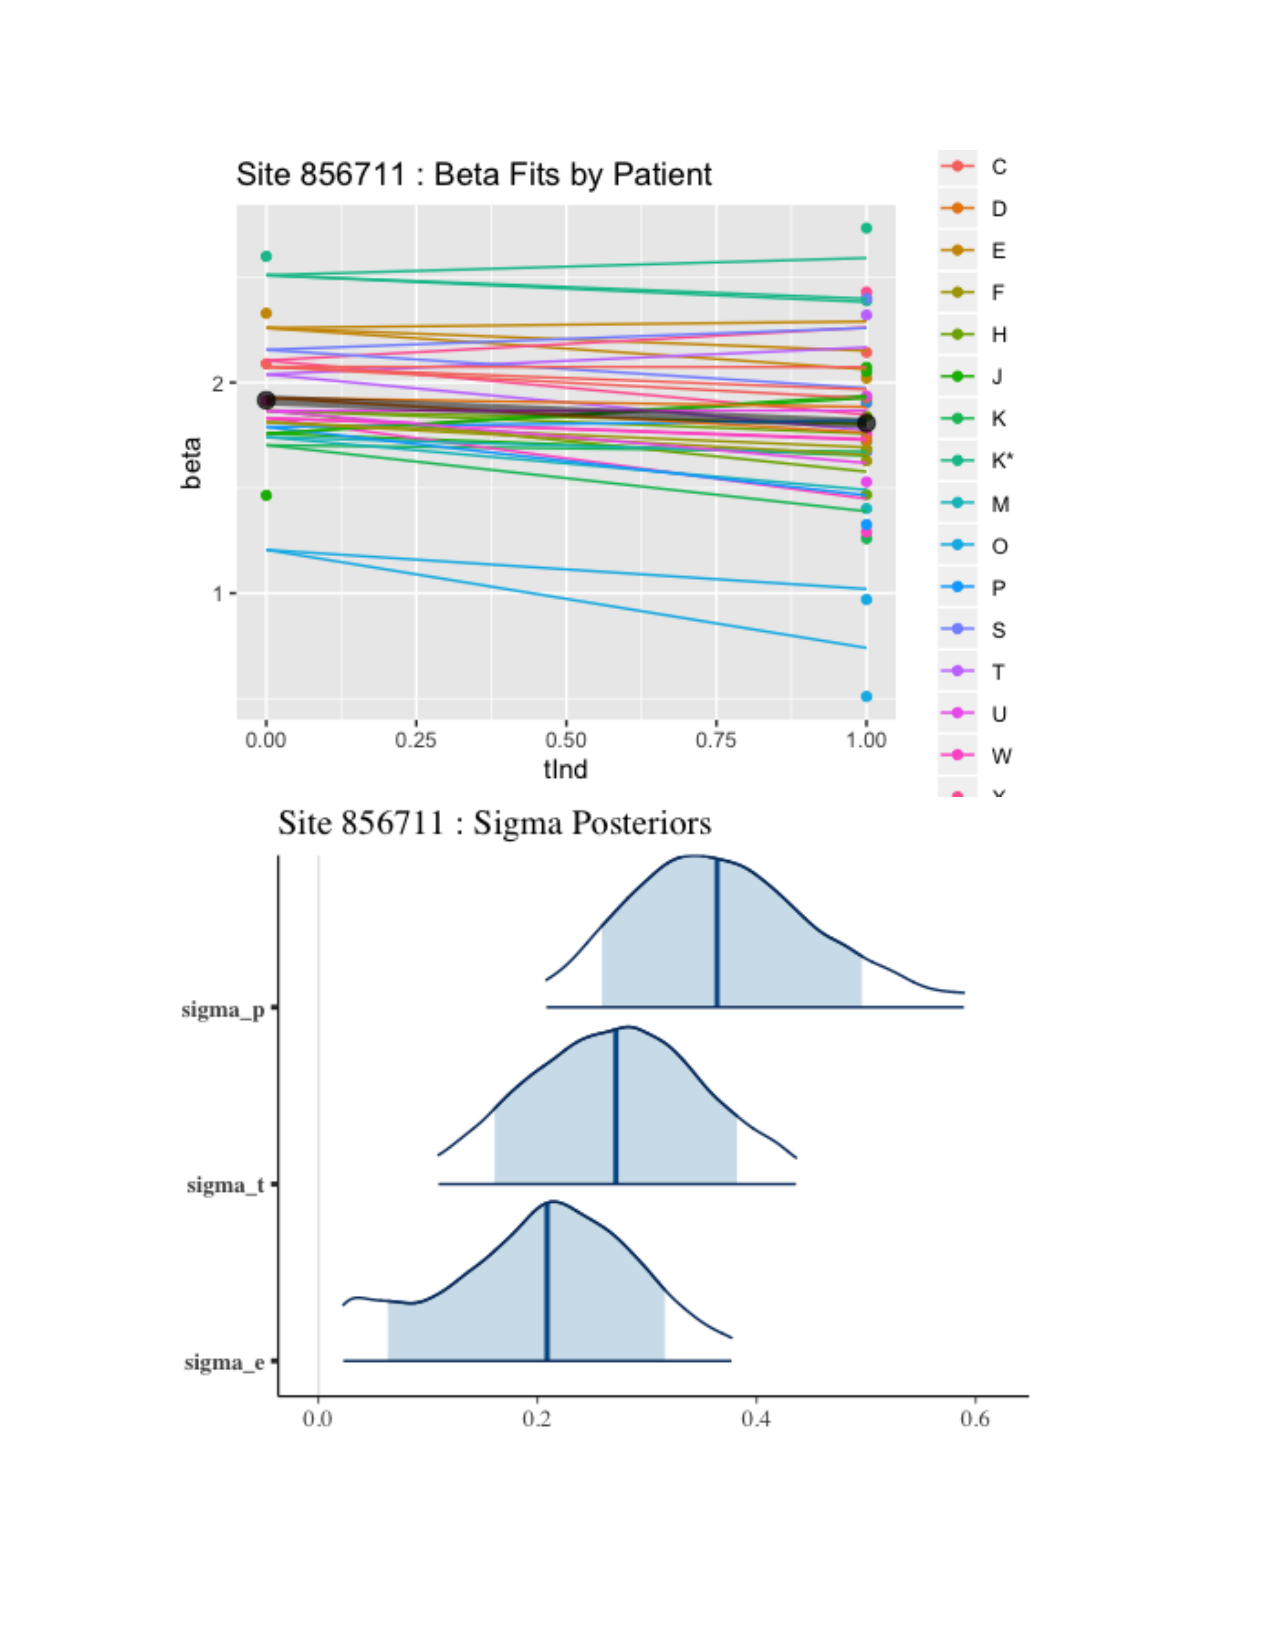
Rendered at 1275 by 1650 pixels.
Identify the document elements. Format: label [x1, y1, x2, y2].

picture [168, 150, 1044, 1445]
